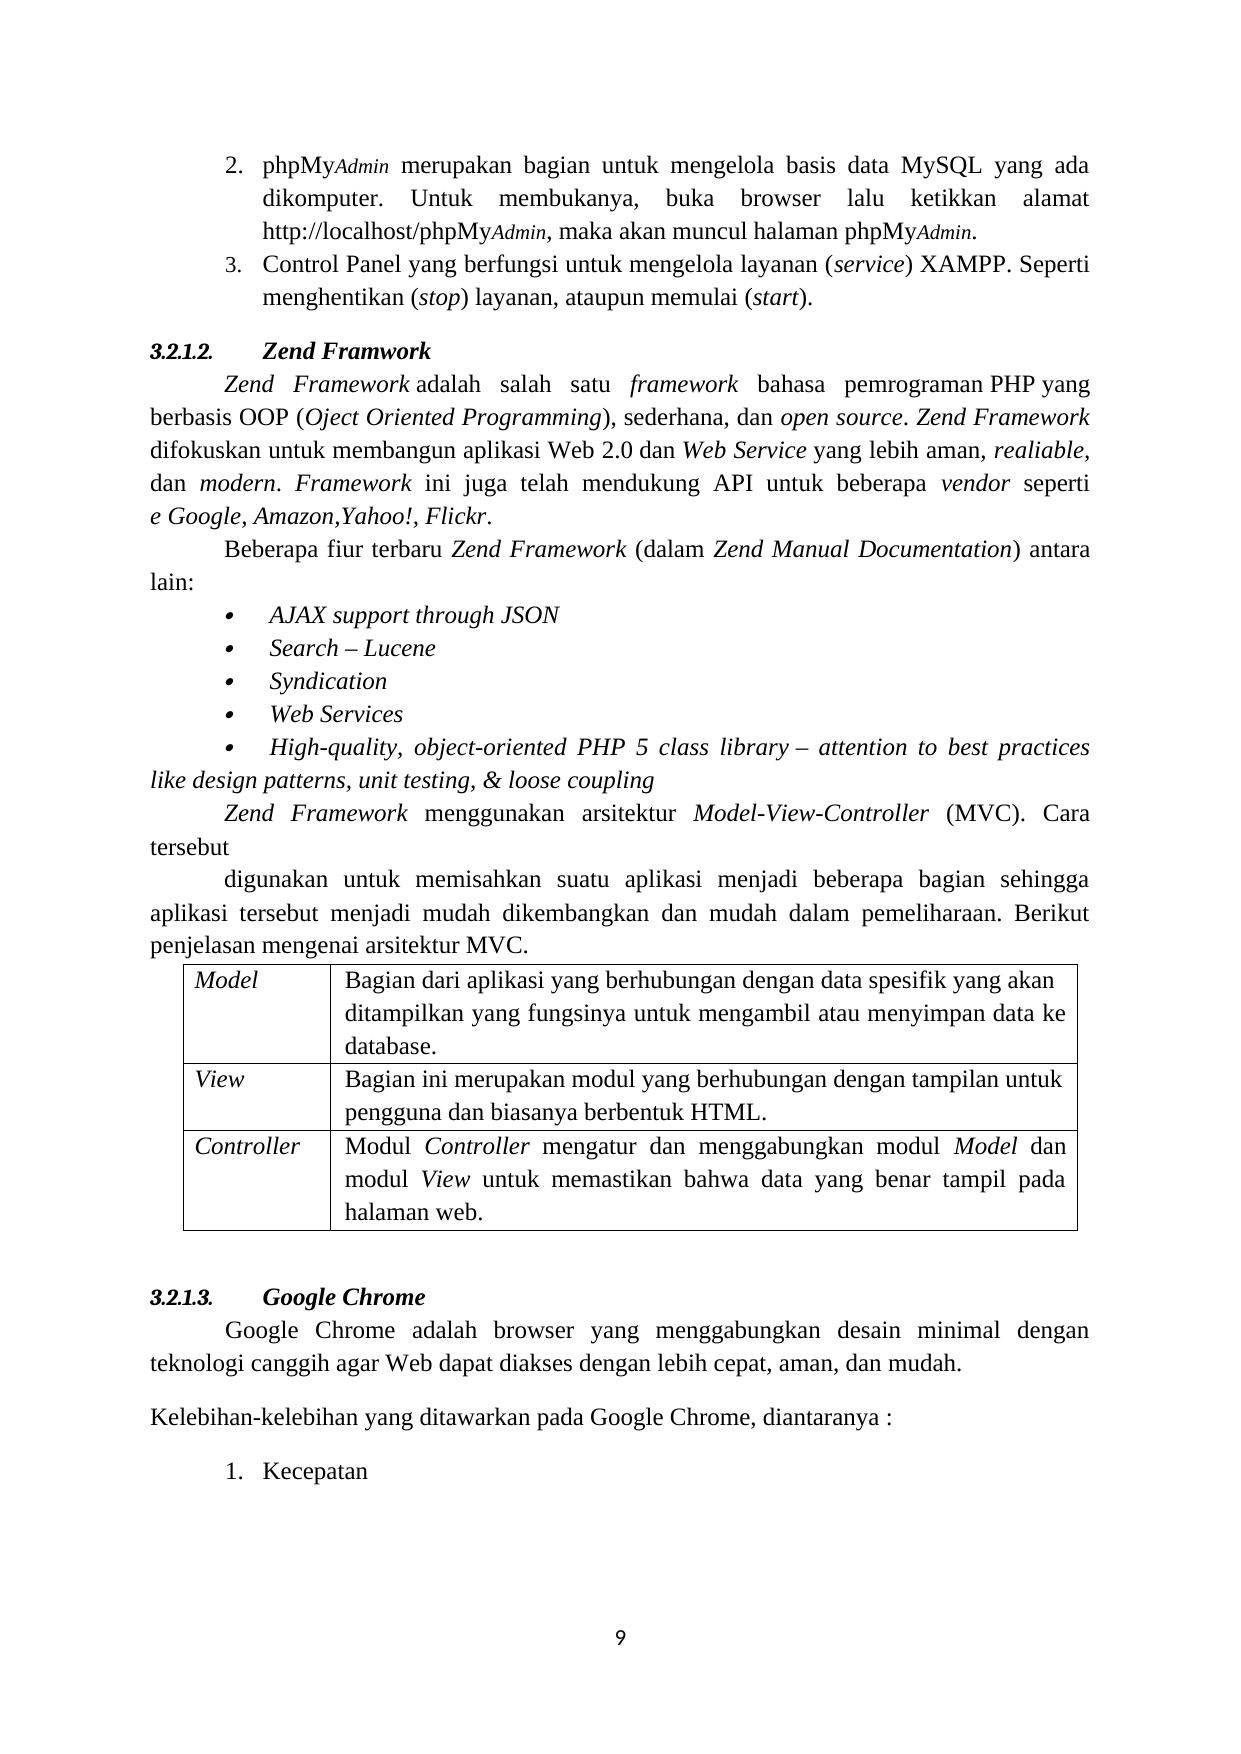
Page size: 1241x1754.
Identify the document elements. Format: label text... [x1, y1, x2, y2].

table_cell View [184, 1064, 330, 1130]
text Zend Framework menggunakan arsitektur Model-View-Controller (MVC). Cara tersebut [150, 798, 1090, 860]
subtitle Google Chrome [150, 1282, 1090, 1311]
table_cell Modul Controller mengatur dan menggabungkan modul Model dan modul View untuk memastikan bahwa data yang benar tampil pada halaman web. [331, 1131, 1077, 1230]
list AJAX support through JSON [150, 600, 1090, 629]
table_header Bagian dari aplikasi yang berhubungan dengan data spesifik yang akan ditampilkan yang fungsinya untuk mengambil atau menyimpan data ke database. [331, 965, 1077, 1063]
list Syndication [150, 666, 1090, 695]
list Web Services [150, 699, 1090, 728]
table_cell Controller [184, 1131, 330, 1230]
table_header Model [184, 965, 330, 1063]
text Google Chrome adalah browser yang menggabungkan desain minimal dengan teknologi canggih agar Web dapat diakses dengan lebih cepat, aman, dan mudah. [150, 1315, 1090, 1377]
subtitle Zend Framwork [150, 336, 1090, 365]
list Beberapa fiur terbaru Zend Framework (dalam Zend Manual Documentation) antara lain: [150, 534, 1090, 596]
list Search – Lucene [150, 633, 1090, 662]
list Zend Framework adalah salah satu framework bahasa pemrograman PHP yang berbasis OOP (Oject Oriented Programming), sederhana, dan open source. Zend Framework difokuskan untuk membangun aplikasi Web 2.0 dan Web Service yang lebih aman, realiable, dan modern. Framework ini juga telah mendukung API untuk beberapa vendor seperti e Google, Amazon,Yahoo!, Flickr. [150, 369, 1090, 530]
text digunakan untuk memisahkan suatu aplikasi menjadi beberapa bagian sehingga aplikasi tersebut menjadi mudah dikembangkan dan mudah dalam pemeliharaan. Berikut penjelasan mengenai arsitektur MVC. [150, 864, 1090, 959]
list phpMyAdmin merupakan bagian untuk mengelola basis data MySQL yang ada dikomputer. Untuk membukanya, buka browser lalu ketikkan alamat http://localhost/phpMyAdmin, maka akan muncul halaman phpMyAdmin. [225, 150, 1090, 245]
list High-quality, object-oriented PHP 5 class library – attention to best practices like design patterns, unit testing, & loose coupling [150, 732, 1090, 794]
table_cell Bagian ini merupakan modul yang berhubungan dengan tampilan untuk pengguna dan biasanya berbentuk HTML. [331, 1064, 1077, 1130]
list Control Panel yang berfungsi untuk mengelola layanan (service) XAMPP. Seperti menghentikan (stop) layanan, ataupun memulai (start). [225, 249, 1090, 311]
text Kelebihan-kelebihan yang ditawarkan pada Google Chrome, diantaranya : [150, 1402, 1090, 1431]
list Kecepatan [225, 1456, 1090, 1484]
